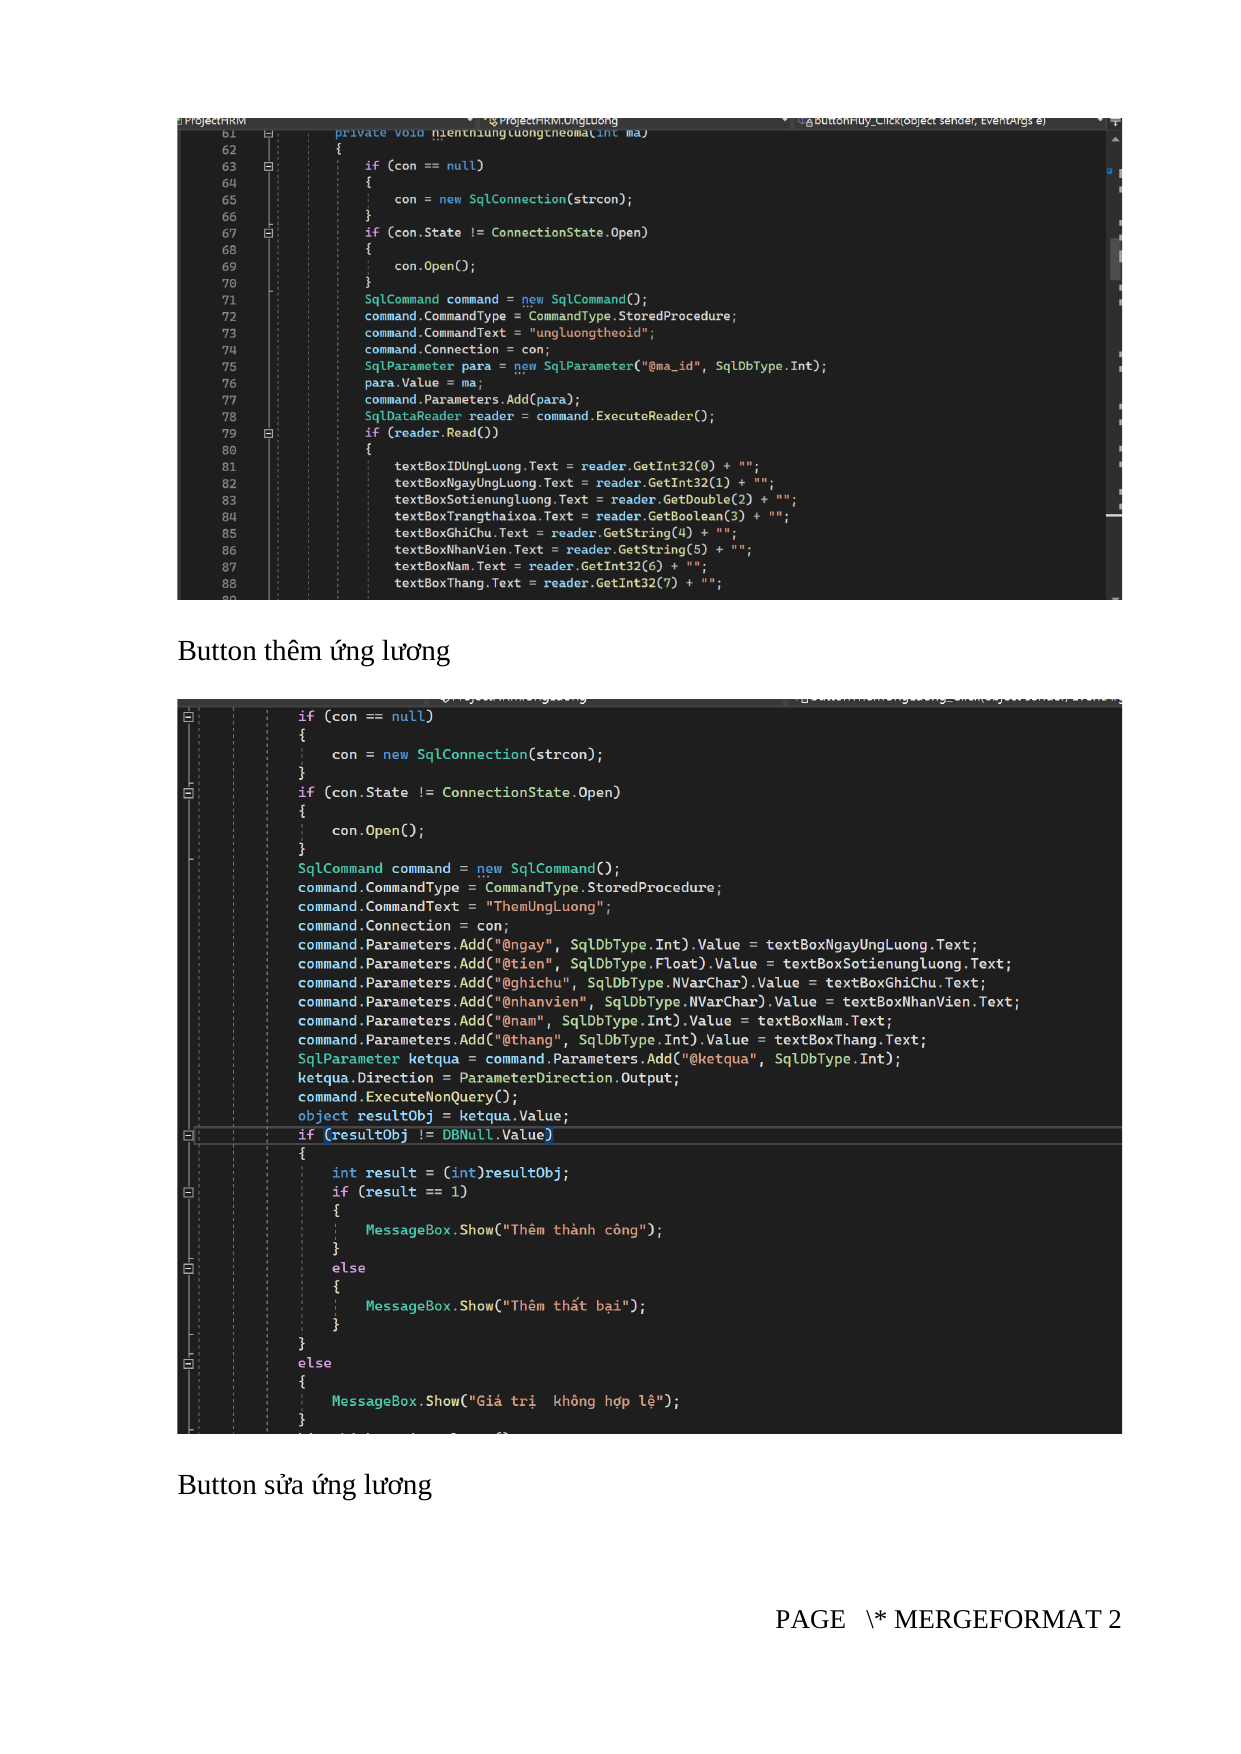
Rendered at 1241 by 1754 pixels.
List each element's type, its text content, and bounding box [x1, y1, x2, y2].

picture [177, 699, 1123, 1434]
text Button thêm ứng lương [177, 633, 1122, 666]
picture [177, 118, 1123, 600]
text Button sửa ứng lương [177, 1467, 1122, 1500]
